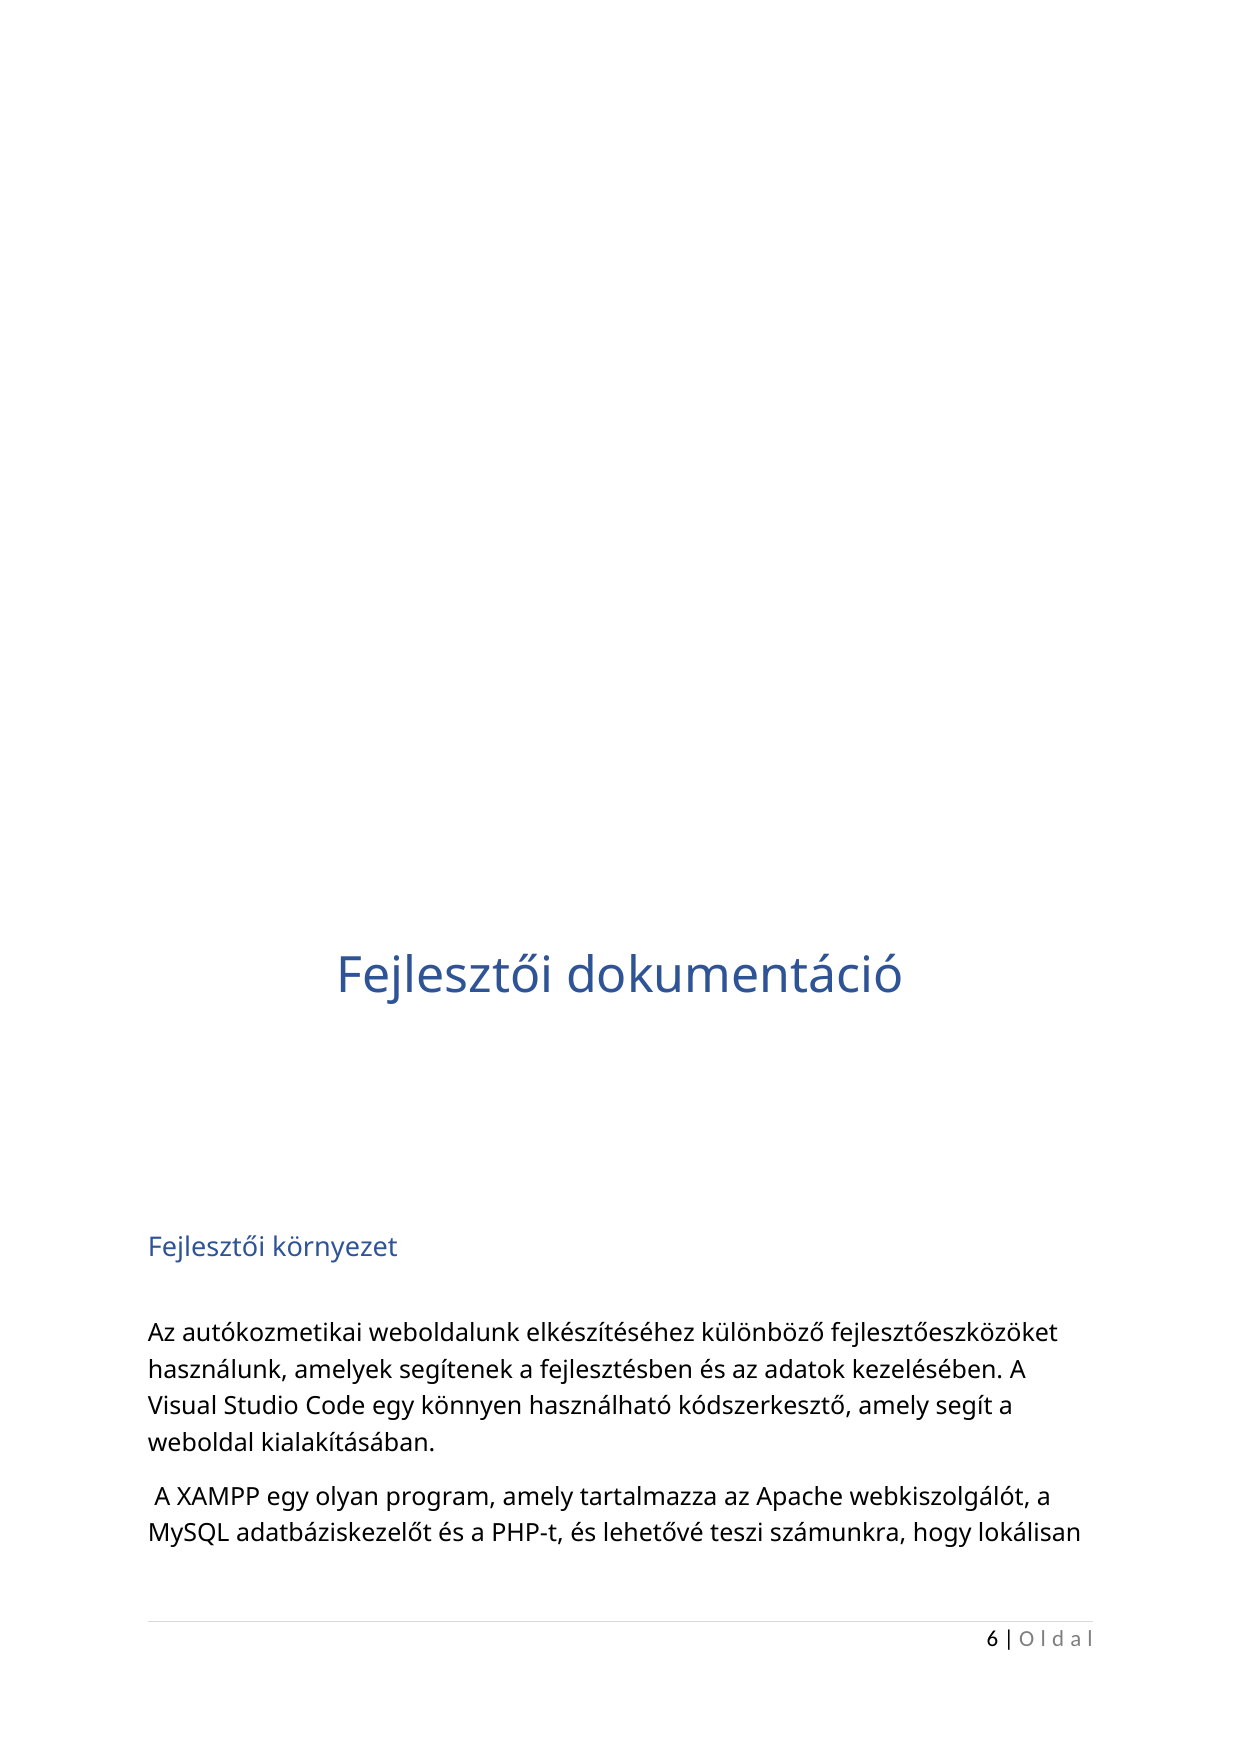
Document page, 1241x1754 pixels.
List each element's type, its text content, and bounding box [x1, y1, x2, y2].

subtitle Fejlesztői környezet [148, 1228, 1093, 1265]
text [148, 1478, 1093, 1549]
text Az autókozmetikai weboldalunk elkészítéséhez különböző fejlesztőeszközöket használunk, amelyek segítenek a fejlesztésben és az adatok kezelésében. A Visual Studio Code egy könnyen használható kódszerkesztő, amely segít a weboldal kialakításában. [148, 1314, 1093, 1459]
subtitle Fejlesztői dokumentáció [148, 939, 1093, 1007]
